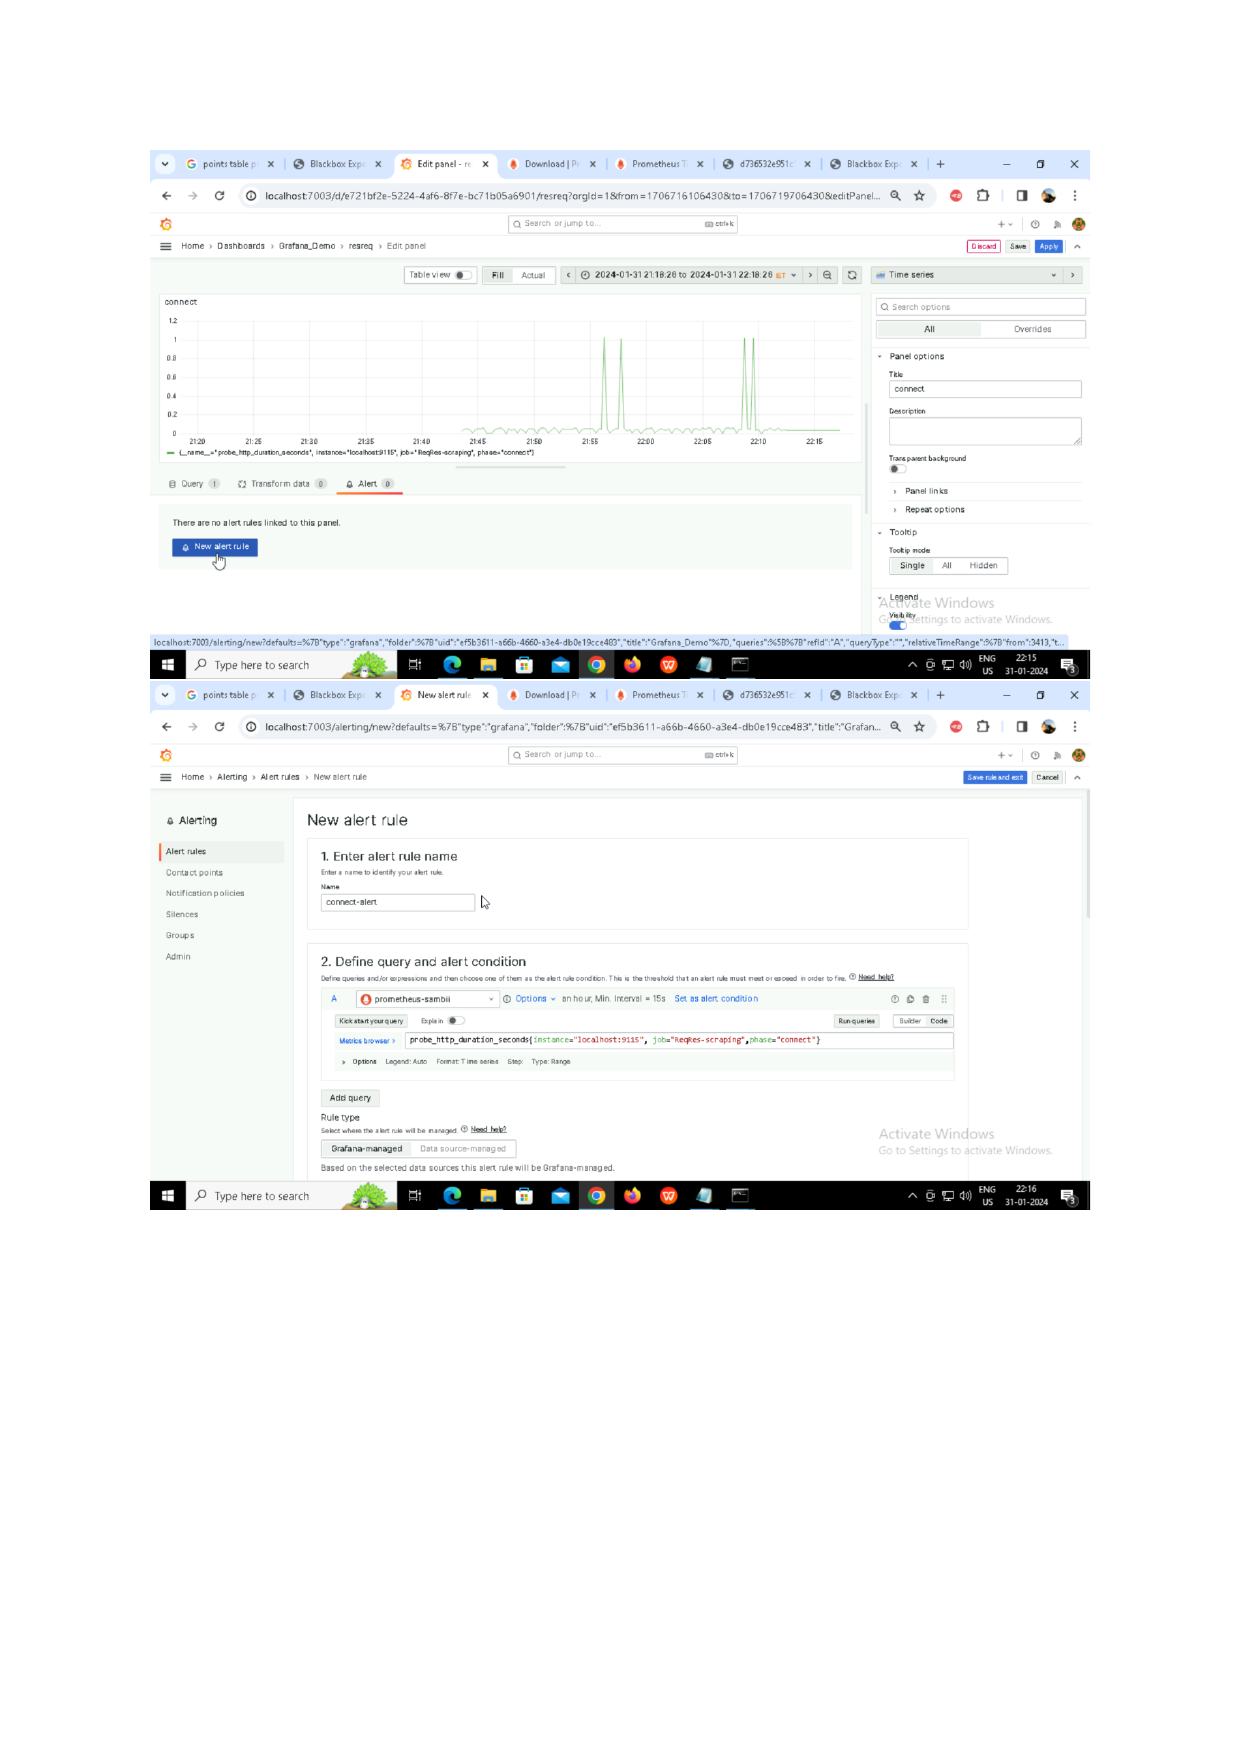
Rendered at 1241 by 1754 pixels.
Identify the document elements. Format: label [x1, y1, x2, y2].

picture [150, 150, 1091, 679]
picture [150, 681, 1091, 1210]
